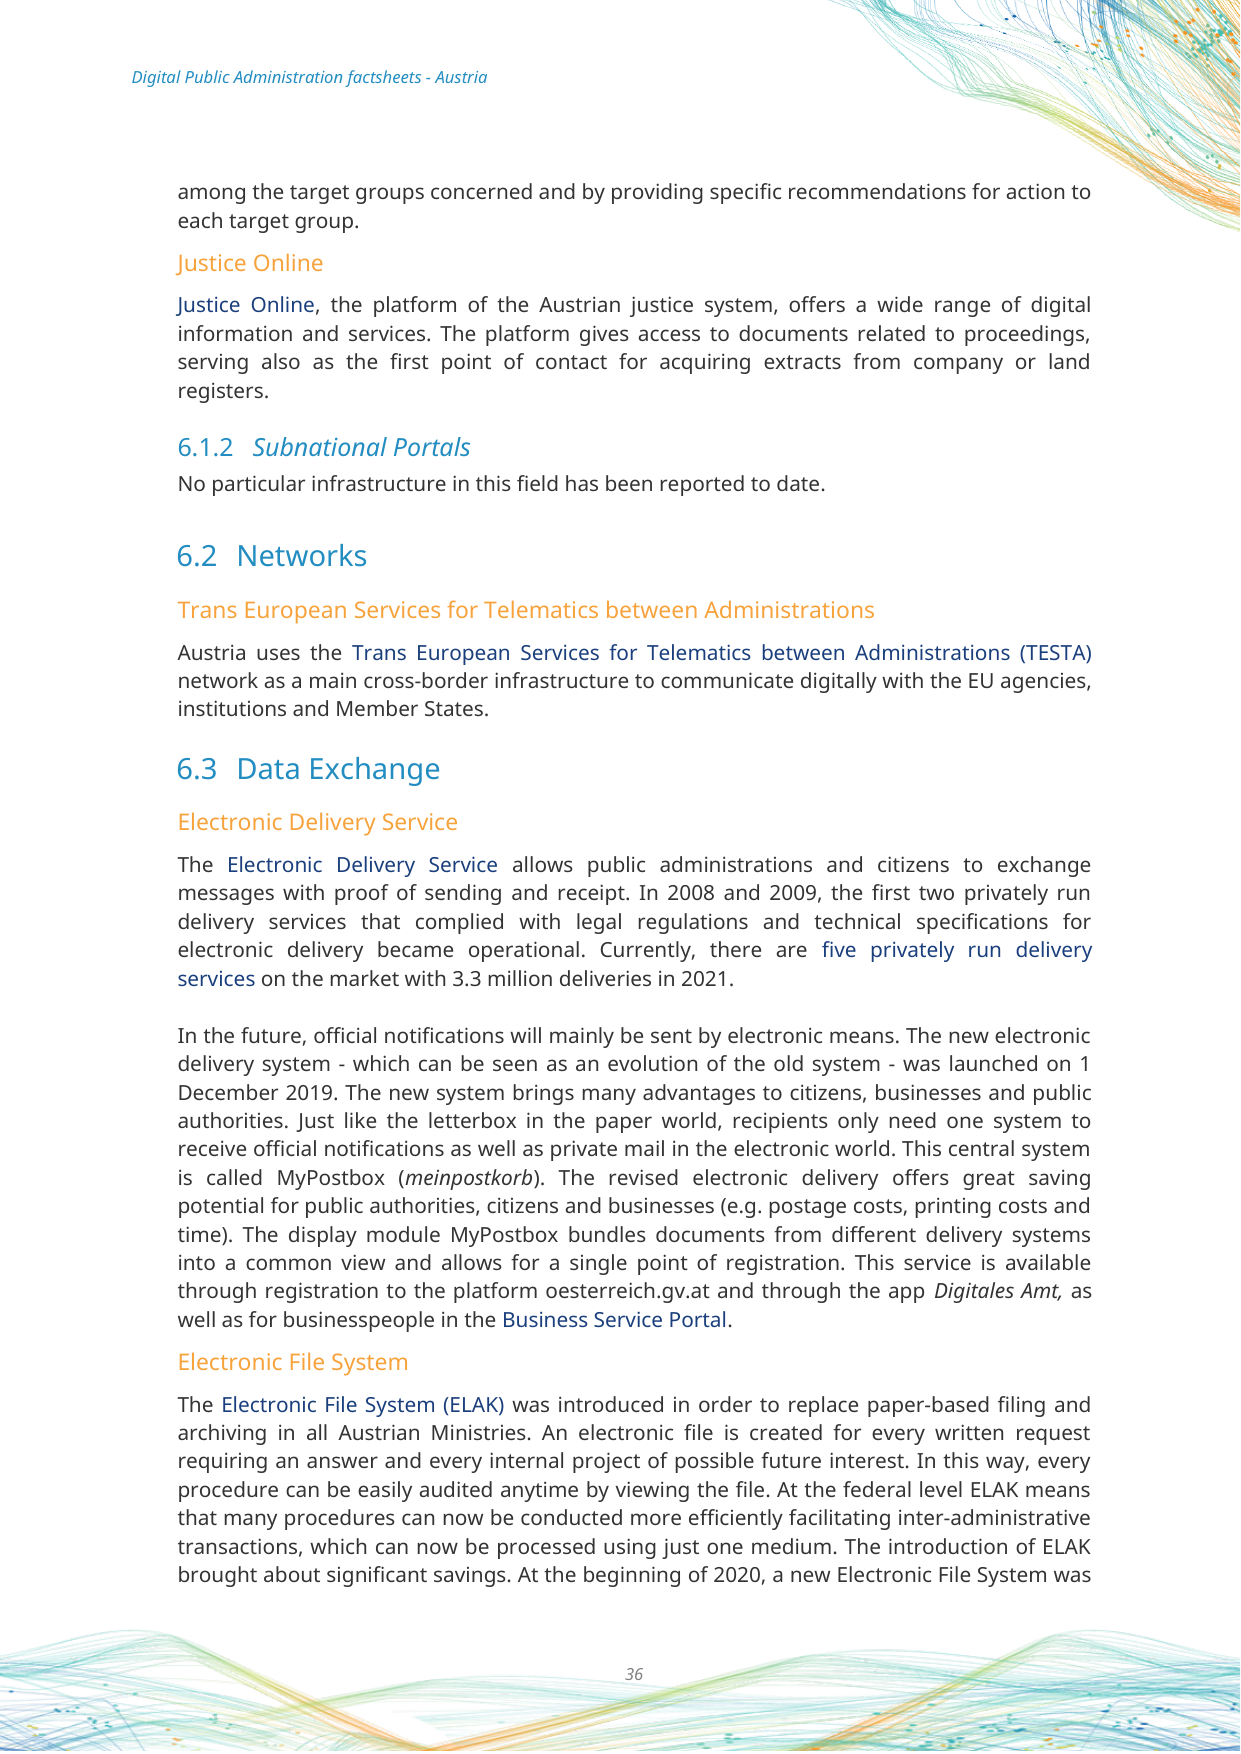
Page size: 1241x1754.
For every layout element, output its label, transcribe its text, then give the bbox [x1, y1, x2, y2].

text In the future, official notifications will mainly be sent by electronic means. The new electronic delivery system - which can be seen as an evolution of the old system - was launched on 1 December 2019. The new system brings many advantages to citizens, businesses and public authorities. Just like the letterbox in the paper world, recipients only need one system to receive official notifications as well as private mail in the electronic world. This central system is called MyPostbox (meinpostkorb). The revised electronic delivery offers great saving potential for public authorities, citizens and businesses (e.g. postage costs, printing costs and time). The display module MyPostbox bundles documents from different delivery systems into a common view and allows for a single point of registration. This service is available through registration to the platform oesterreich.gv.at and through the app Digitales Amt, as well as for businesspeople in the Business Service Portal. [177, 1021, 1092, 1333]
picture [0, 1605, 1241, 1751]
picture [815, 0, 1241, 250]
subtitle Justice Online [177, 247, 1092, 278]
subtitle Electronic Delivery Service [177, 806, 1092, 838]
subtitle Networks [176, 535, 1092, 575]
subtitle Electronic File System [177, 1346, 1092, 1377]
subtitle Trans European Services for Telematics between Administrations [177, 594, 1092, 625]
text Austria uses the Trans European Services for Telematics between Administrations (TESTA) network as a main cross-border infrastructure to communicate digitally with the EU agencies, institutions and Member States. [177, 638, 1092, 723]
text The Electronic Delivery Service allows public administrations and citizens to exchange messages with proof of sending and receipt. In 2008 and 2009, the first two privately run delivery services that complied with legal regulations and technical specifications for electronic delivery became operational. Currently, there are five privately run delivery services on the market with 3.3 million deliveries in 2021. [177, 850, 1092, 992]
text No particular infrastructure in this field has been reported to date. [177, 469, 1092, 498]
subtitle Data Exchange [176, 748, 1092, 788]
text Justice Online, the platform of the Austrian justice system, offers a wide range of digital information and services. The platform gives access to documents related to proceedings, serving also as the first point of contact for acquiring extracts from company or land registers. [177, 290, 1092, 404]
subtitle Subnational Portals [177, 429, 1092, 463]
